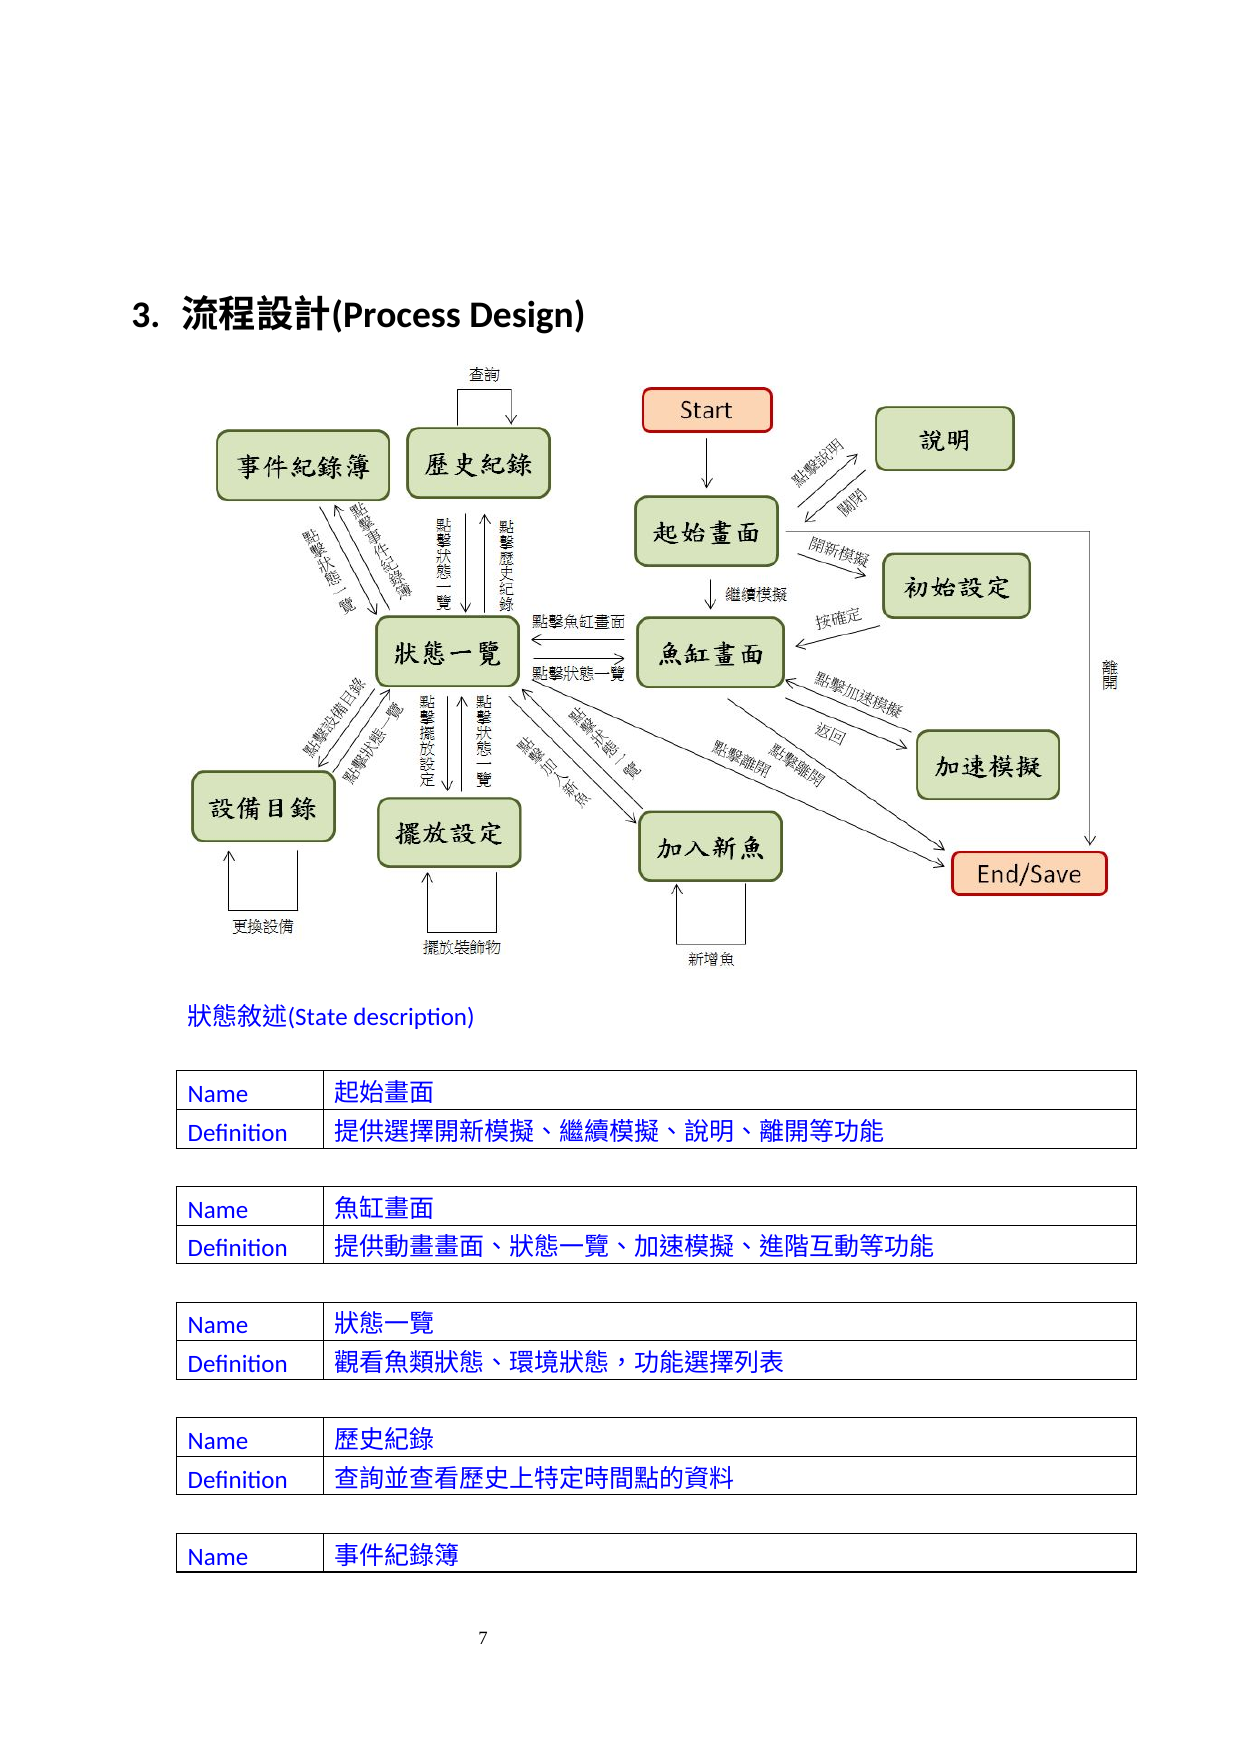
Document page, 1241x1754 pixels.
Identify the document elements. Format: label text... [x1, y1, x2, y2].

table_header Name [177, 1303, 323, 1340]
table_header Name [177, 1534, 323, 1571]
table_cell Definition [177, 1226, 323, 1263]
table_cell 提供選擇開新模擬、繼續模擬、說明、離開等功能 [324, 1110, 1136, 1147]
table_header Name [177, 1418, 323, 1456]
table_header 起始畫面 [324, 1071, 1136, 1109]
table_cell Definition [177, 1341, 323, 1379]
table_header 魚缸畫面 [324, 1187, 1136, 1224]
table_cell 查詢並查看歷史上特定時間點的資料 [324, 1457, 1136, 1494]
table_cell 觀看魚類狀態、環境狀態，功能選擇列表 [324, 1341, 1136, 1379]
table_cell 提供動畫畫面、狀態一覽、加速模擬、進階互動等功能 [324, 1226, 1136, 1263]
table_header Name [177, 1187, 323, 1224]
picture [187, 356, 1181, 996]
table_cell Definition [177, 1457, 323, 1494]
table_header 狀態一覽 [324, 1303, 1136, 1340]
table_header Name [177, 1071, 323, 1109]
table_header 事件紀錄簿 [324, 1534, 1136, 1571]
list 流程設計(Process Design) [131, 283, 1125, 338]
table_cell Definition [177, 1110, 323, 1147]
text 狀態敘述(State description) [187, 996, 1125, 1033]
table_header 歷史紀錄 [324, 1418, 1136, 1456]
